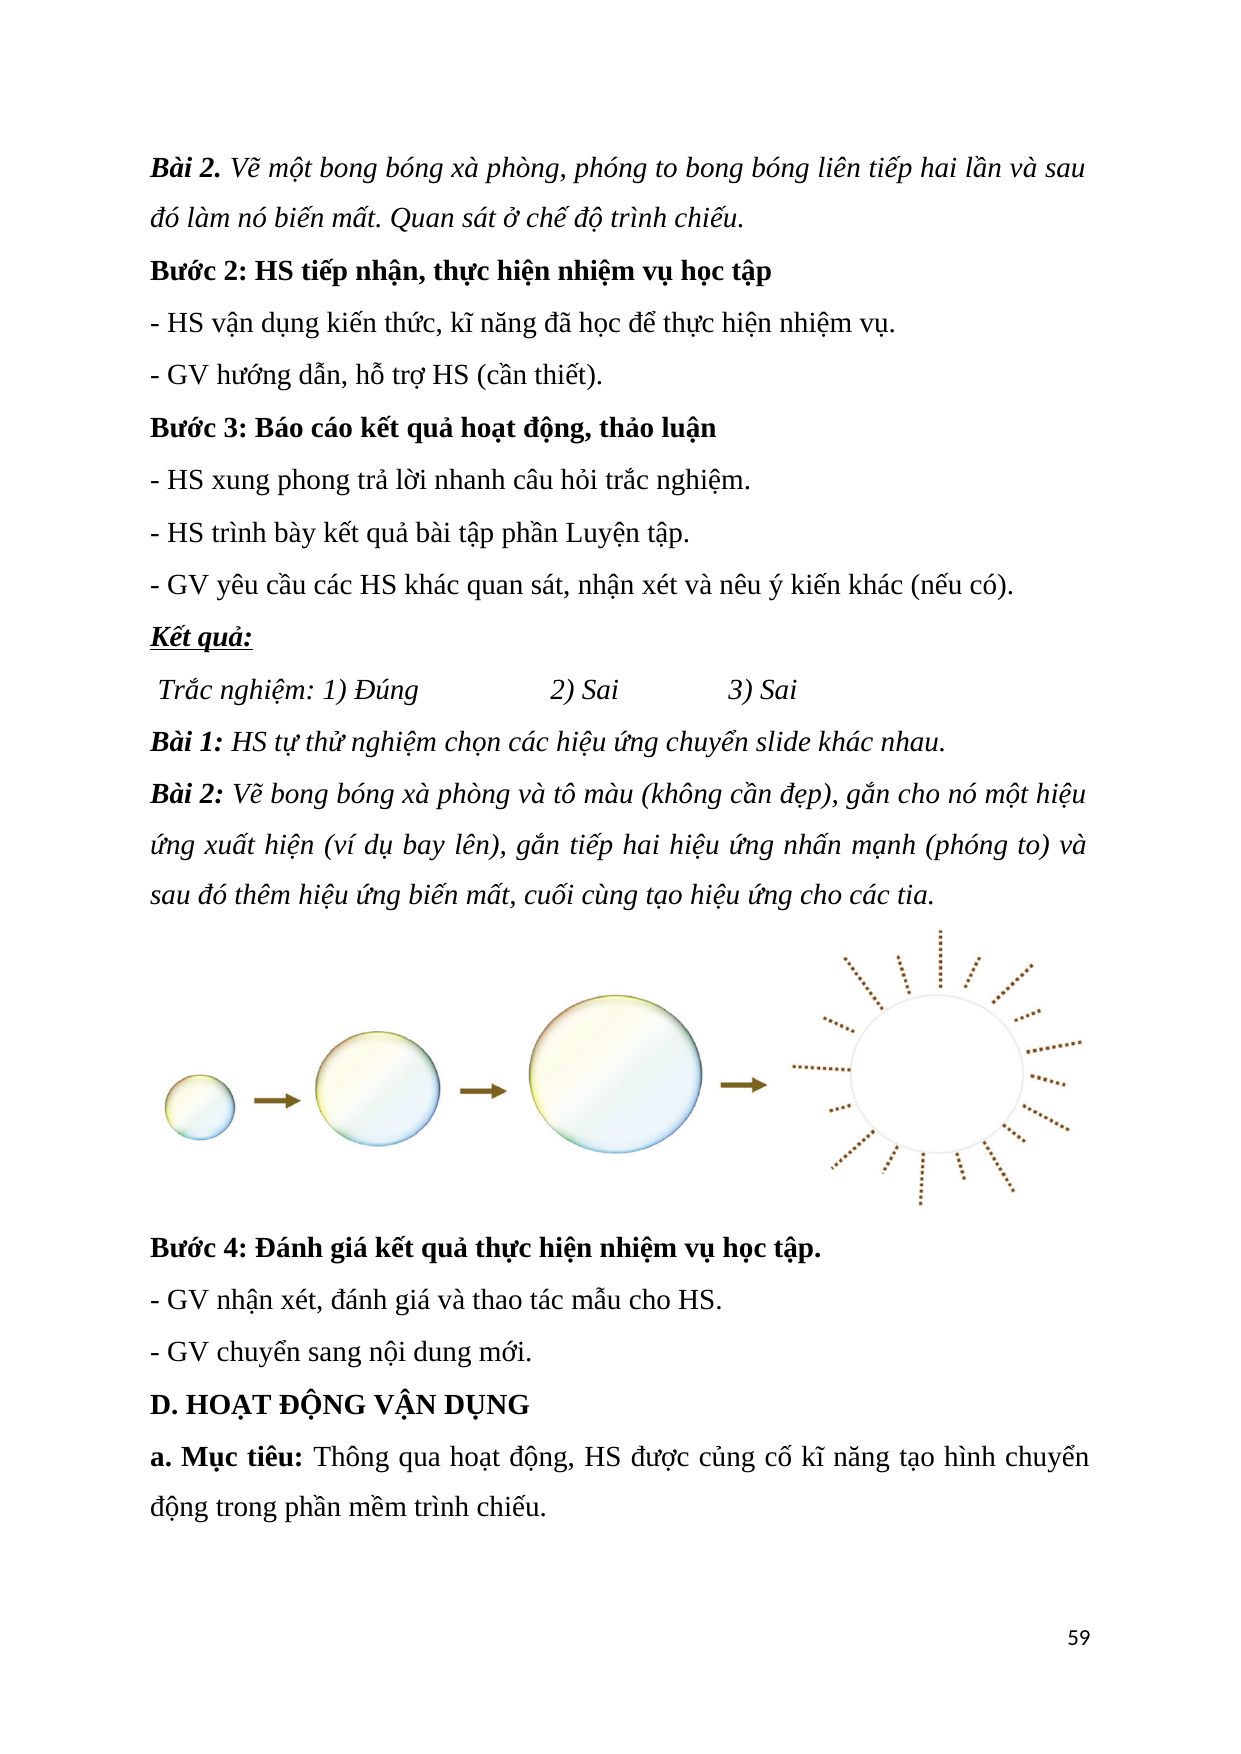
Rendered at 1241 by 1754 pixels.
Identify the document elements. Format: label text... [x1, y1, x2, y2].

text Trắc nghiệm: 1) Đúng 2) Sai 3) Sai [150, 672, 1090, 705]
text Bước 4: Đánh giá kết quả thực hiện nhiệm vụ học tập. [150, 1230, 1090, 1263]
text Bài 2: Vẽ bong bóng xà phòng và tô màu (không cần đẹp), gắn cho nó một hiệu ứng xuất hiện (ví dụ bay lên), gắn tiếp hai hiệu ứng nhấn mạnh (phóng to) và sau đó thêm hiệu ứng biến mất, cuối cùng tạo hiệu ứng cho các tia. [150, 777, 1090, 911]
text D. HOẠT ĐỘNG VẬN DỤNG [150, 1387, 1090, 1420]
text - GV yêu cầu các HS khác quan sát, nhận xét và nêu ý kiến khác (nếu có). [150, 567, 1090, 601]
text - HS trình bày kết quả bài tập phần Luyện tập. [150, 515, 1090, 548]
text - GV hướng dẫn, hỗ trợ HS (cần thiết). [150, 357, 1090, 391]
text Bài 1: HS tự thử nghiệm chọn các hiệu ứng chuyển slide khác nhau. [150, 724, 1090, 758]
text - HS xung phong trả lời nhanh câu hỏi trắc nghiệm. [150, 462, 1090, 496]
text Kết quả: [150, 619, 1090, 653]
text - GV nhận xét, đánh giá và thao tác mẫu cho HS. [150, 1282, 1090, 1316]
text Bước 3: Báo cáo kết quả hoạt động, thảo luận [150, 410, 1090, 443]
text Bài 2. Vẽ một bong bóng xà phòng, phóng to bong bóng liên tiếp hai lần và sau đó làm nó biến mất. Quan sát ở chế độ trình chiếu. [150, 150, 1090, 234]
text - GV chuyển sang nội dung mới. [150, 1334, 1090, 1368]
text Bước 2: HS tiếp nhận, thực hiện nhiệm vụ học tập [150, 253, 1090, 286]
text a. Mục tiêu: Thông qua hoạt động, HS được củng cố kĩ năng tạo hình chuyển động trong phần mềm trình chiếu. [150, 1439, 1090, 1523]
picture [150, 929, 1091, 1214]
text - HS vận dụng kiến thức, kĩ năng đã học để thực hiện nhiệm vụ. [150, 305, 1090, 339]
